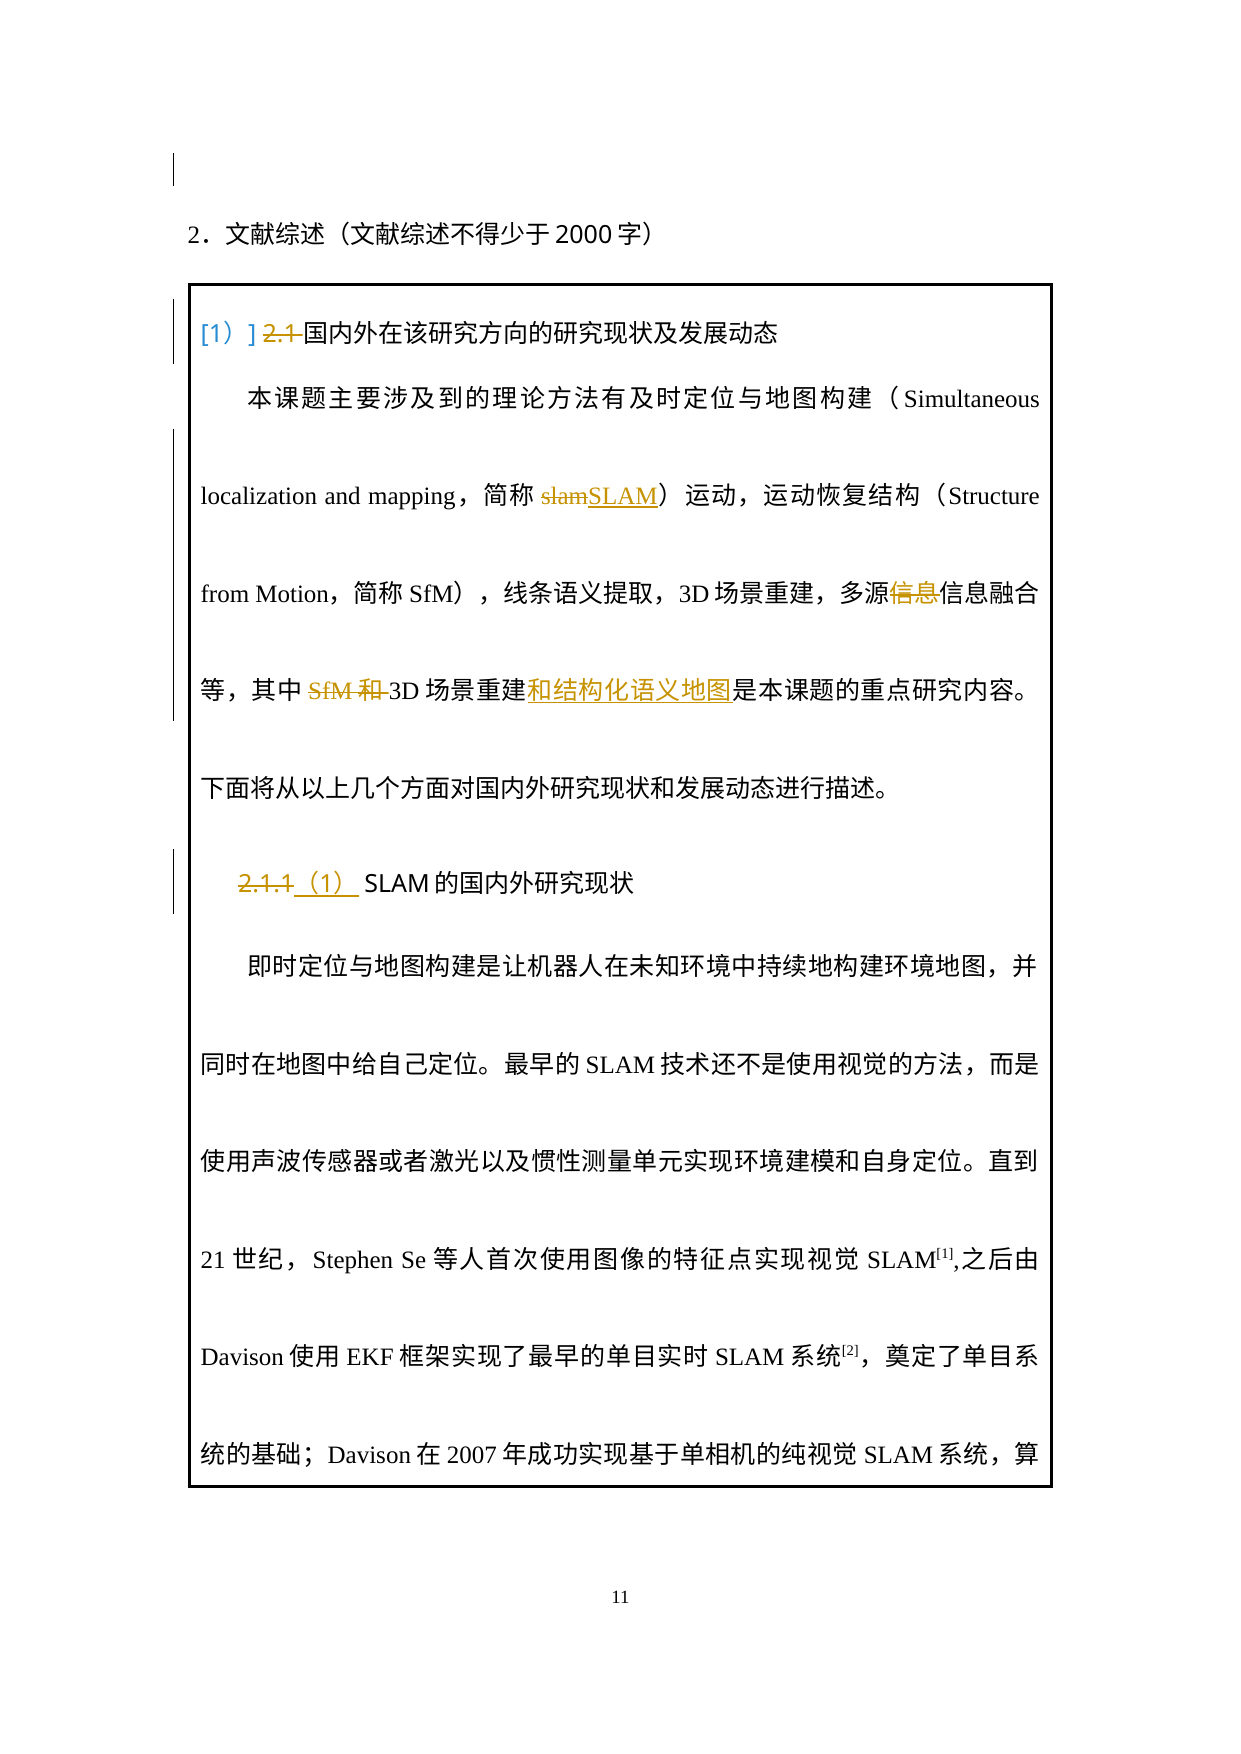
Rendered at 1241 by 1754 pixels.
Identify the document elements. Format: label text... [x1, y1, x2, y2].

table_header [191, 286, 1050, 1485]
text 2．文献综述（文献综述不得少于2000字） [187, 200, 1053, 265]
